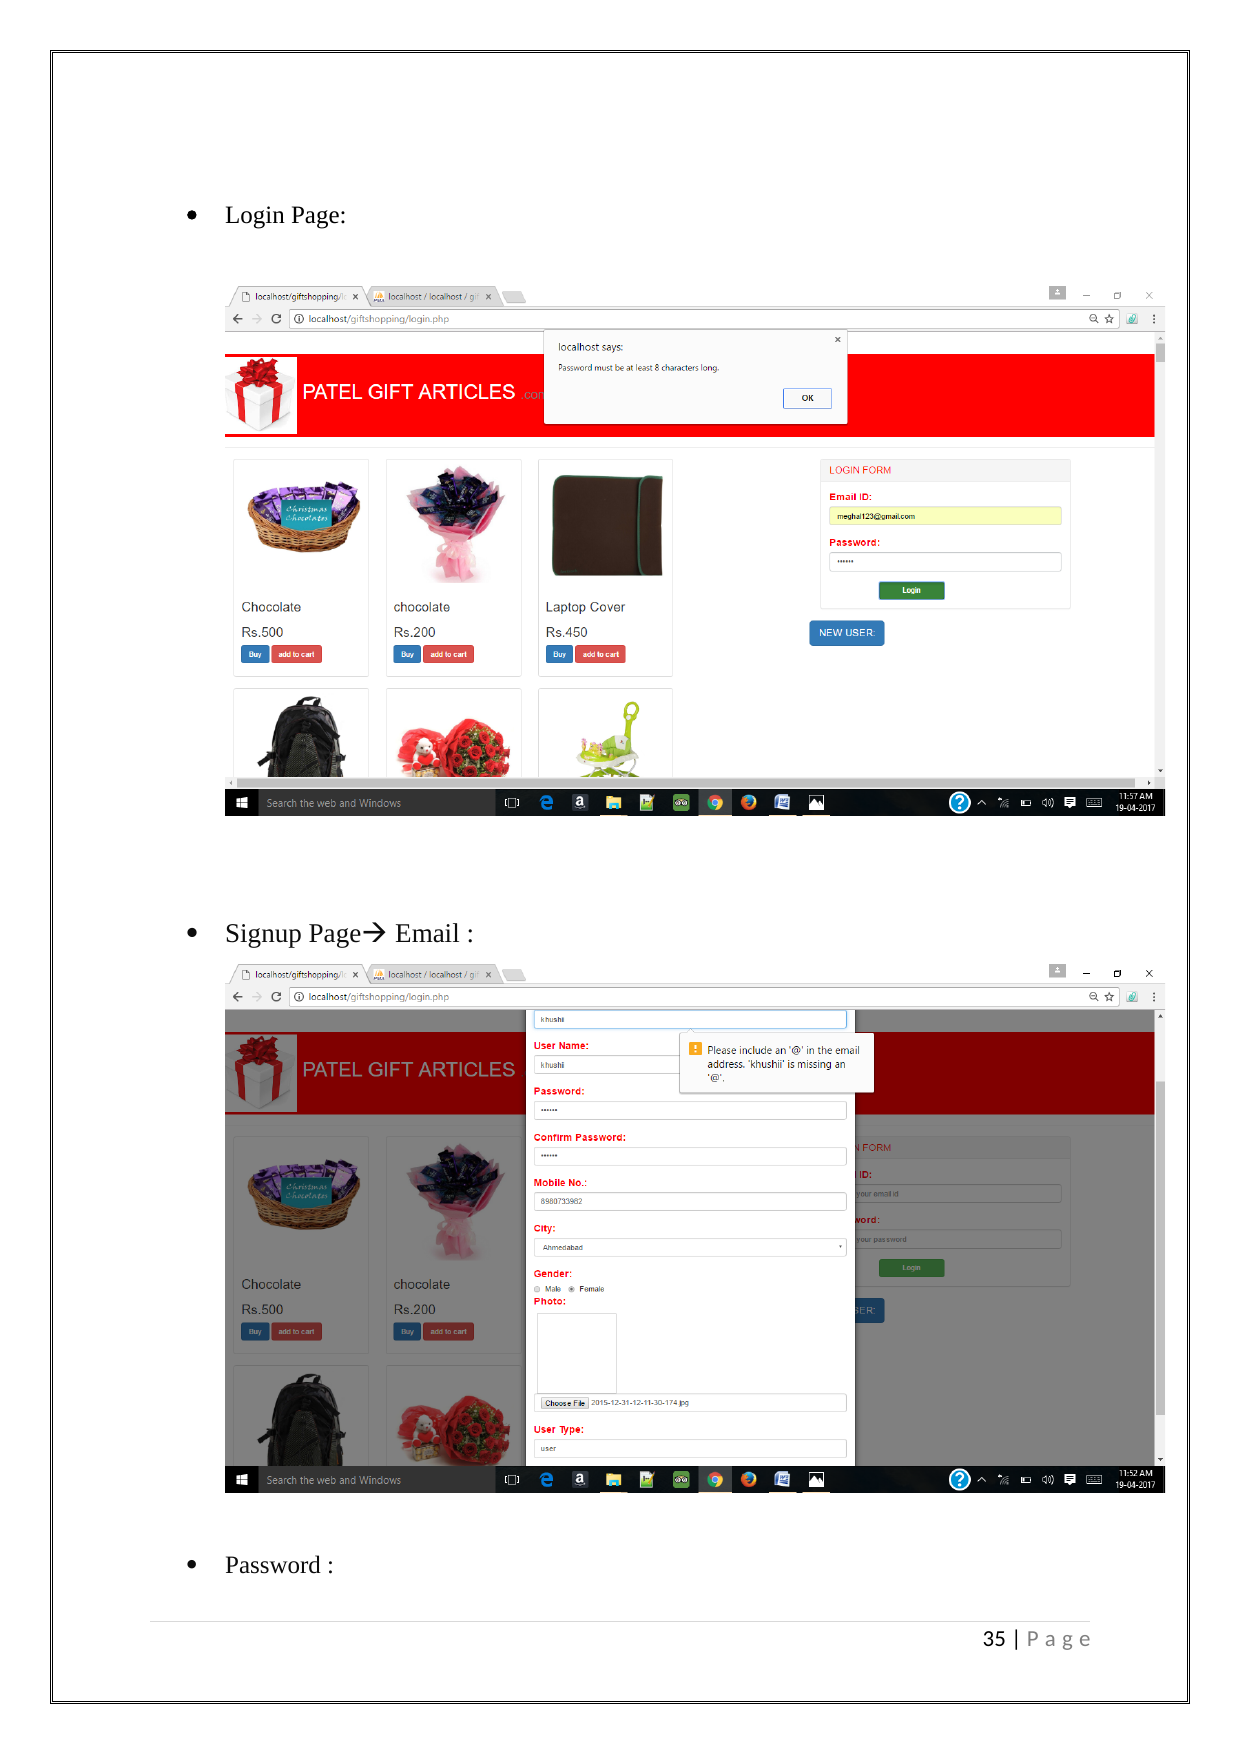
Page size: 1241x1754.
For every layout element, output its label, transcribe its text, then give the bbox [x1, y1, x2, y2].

list Signup Page Email : [187, 917, 1090, 949]
list Login Page: [187, 200, 1090, 229]
list Password : [187, 1550, 1090, 1579]
picture [225, 964, 1166, 1493]
picture [225, 286, 1166, 816]
